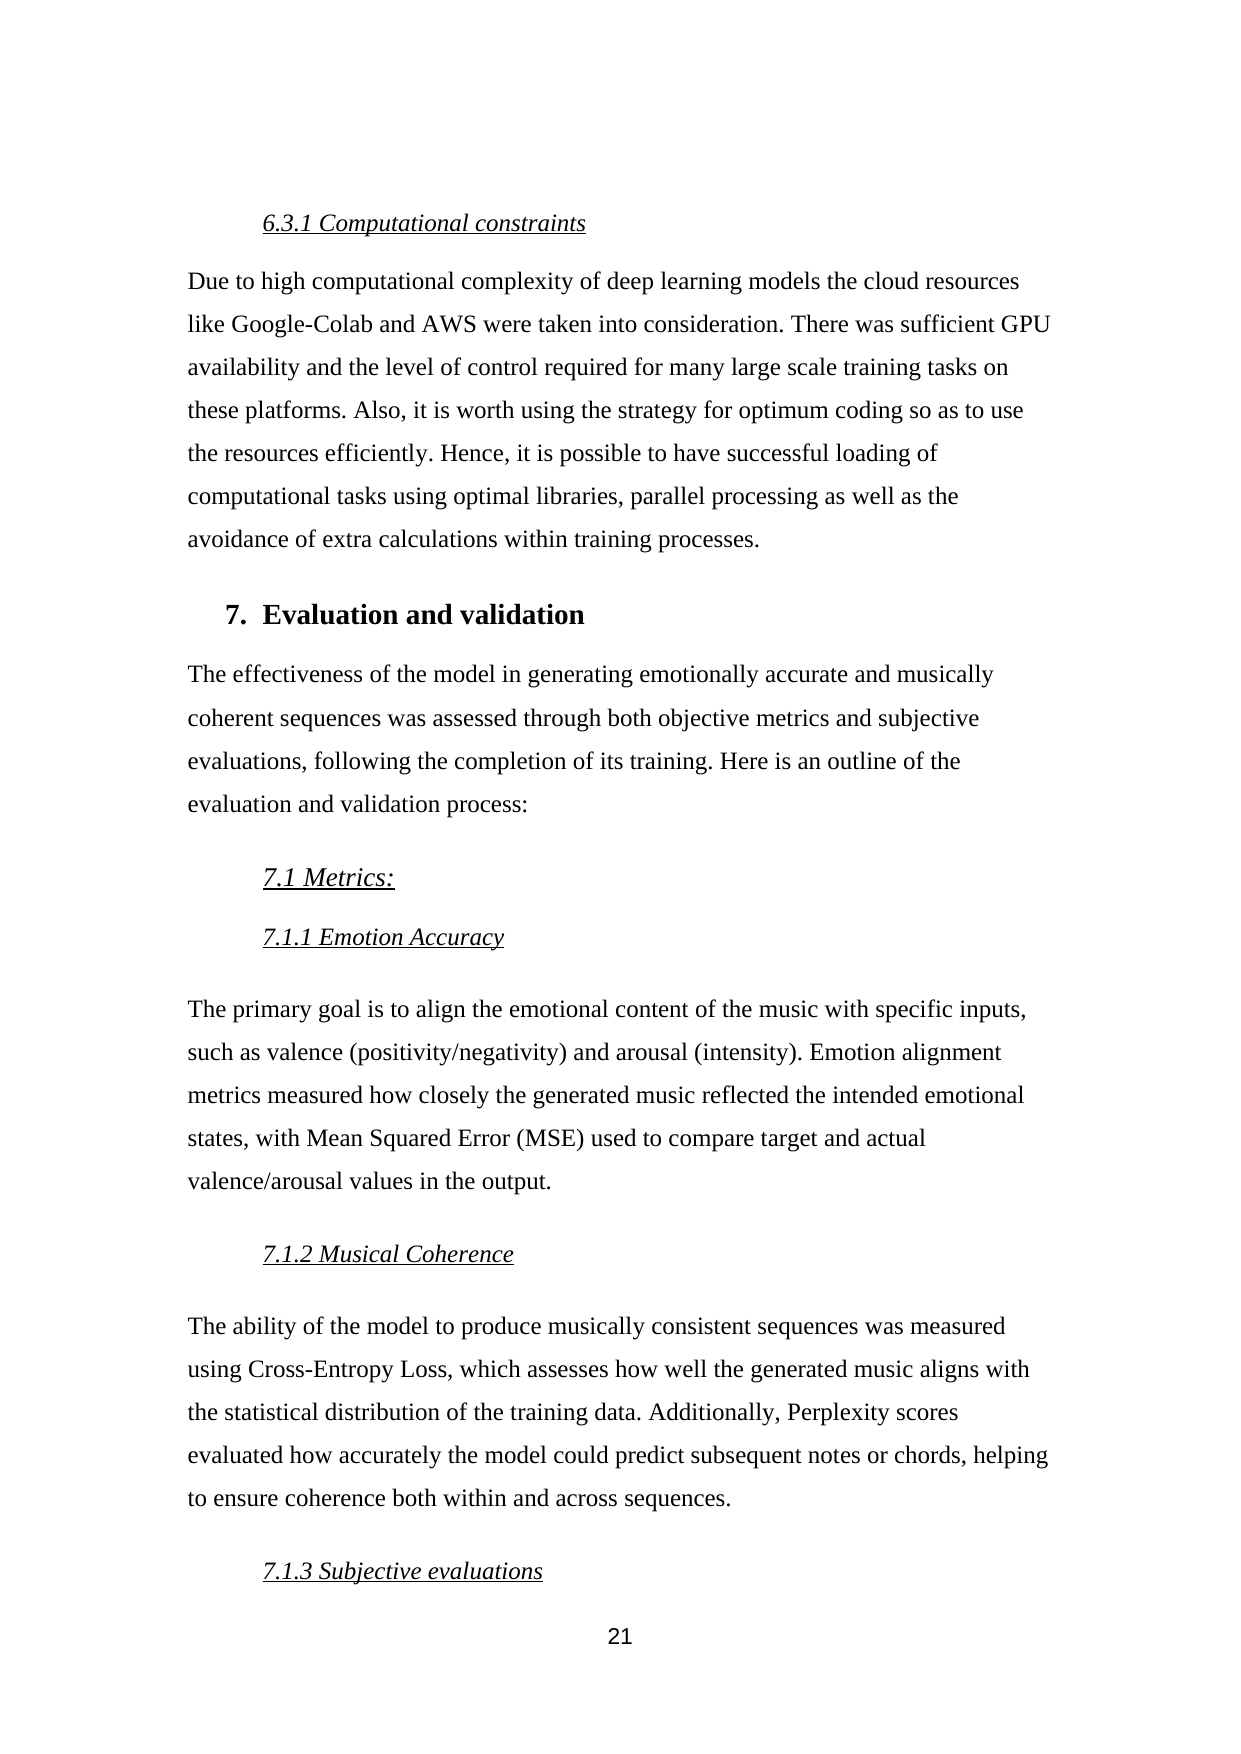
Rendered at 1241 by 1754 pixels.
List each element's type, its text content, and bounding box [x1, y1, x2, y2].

text The ability of the model to produce musically consistent sequences was measured using Cross-Entropy Loss, which assesses how well the generated music aligns with the statistical distribution of the training data. Additionally, Perplexity scores evaluated how accurately the model could predict subsequent notes or chords, helping to ensure coherence both within and across sequences. [187, 1311, 1053, 1512]
text 6.3.1 Computational constraints [187, 208, 1053, 237]
text 7.1.2 Musical Coherence [262, 1239, 1053, 1267]
text The effectiveness of the model in generating emotionally accurate and musically coherent sequences was assessed through both objective metrics and subjective evaluations, following the completion of its training. Here is an outline of the evaluation and validation process: [187, 659, 1053, 818]
text Due to high computational complexity of deep learning models the cloud resources like Google-Colab and AWS were taken into consideration. There was sufficient GPU availability and the level of control required for many large scale training tasks on these platforms. Also, it is worth using the strategy for optimum coding so as to use the resources efficiently. Hence, it is possible to have successful loading of computational tasks using optimal libraries, parallel processing as well as the avoidance of extra calculations within training processes. [187, 266, 1053, 553]
text The primary goal is to align the emotional content of the music with specific inputs, such as valence (positivity/negativity) and arousal (intensity). Emotion alignment metrics measured how closely the generated music reflected the intended emotional states, with Mean Squared Error (MSE) used to compare target and actual valence/arousal values in the output. [187, 994, 1053, 1195]
text 7.1 Metrics: [187, 861, 1053, 892]
text 7.1.1 Emotion Accuracy [262, 922, 1053, 950]
list Evaluation and validation [225, 597, 1053, 630]
text 7.1.3 Subjective evaluations [262, 1556, 1053, 1584]
